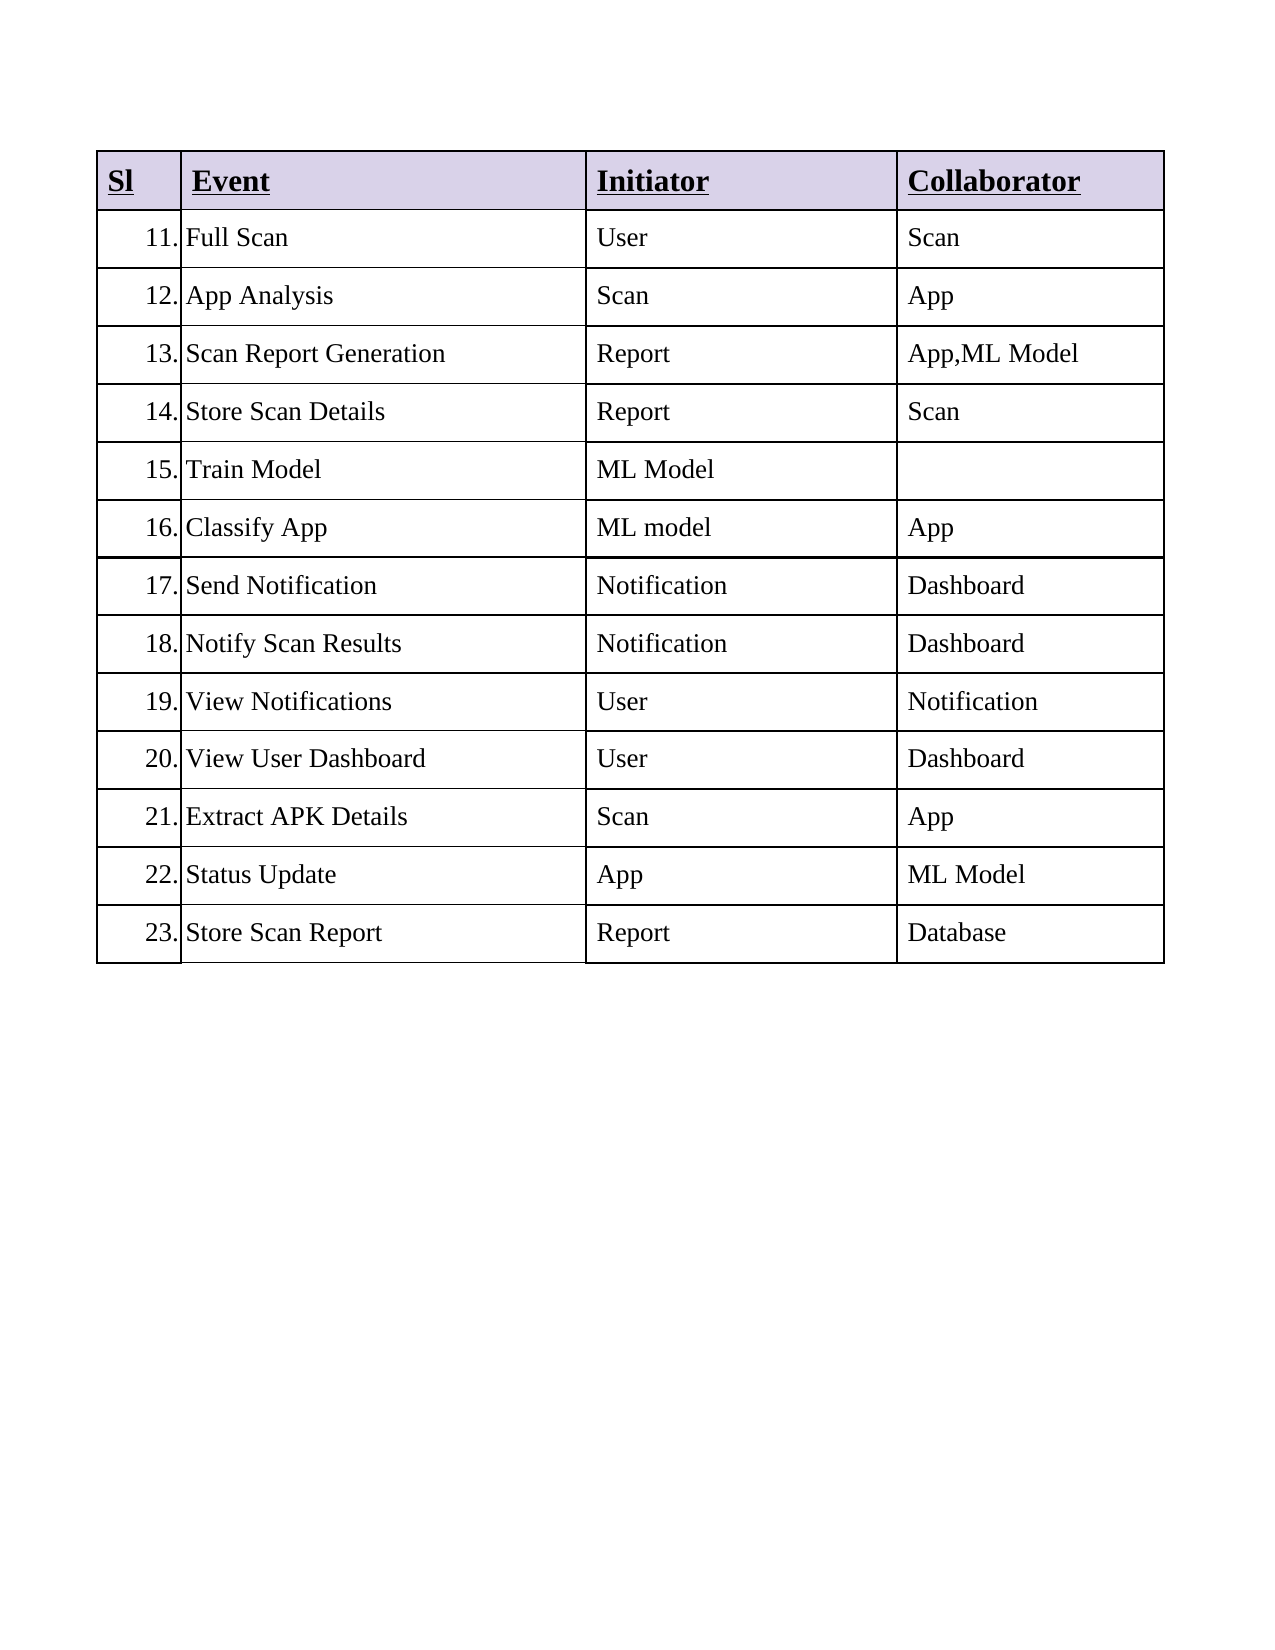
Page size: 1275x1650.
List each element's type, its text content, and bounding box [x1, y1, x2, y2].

table_cell Report [587, 906, 896, 962]
table_cell App [898, 790, 1163, 846]
table_cell Report [587, 385, 896, 441]
table_cell Classify App [182, 500, 585, 556]
table_cell App [587, 848, 896, 904]
table_cell Notification [587, 559, 896, 614]
table_cell Dashboard [898, 616, 1163, 672]
table_cell Notification [587, 616, 896, 672]
table_cell [98, 732, 180, 788]
table_cell [98, 906, 180, 962]
table_cell Train Model [182, 442, 585, 498]
table_cell [98, 327, 180, 383]
table_cell Scan Report Generation [182, 326, 585, 383]
table_cell ML Model [587, 443, 896, 498]
table_cell App [898, 501, 1163, 556]
table_cell [98, 559, 180, 614]
table_cell Report [587, 327, 896, 383]
table_cell Dashboard [898, 732, 1163, 788]
table_header Event [182, 152, 585, 209]
table_cell [98, 269, 180, 325]
table_cell [98, 616, 180, 672]
table_cell [898, 443, 1163, 498]
table_cell Full Scan [182, 210, 585, 267]
table_cell Database [898, 906, 1163, 962]
table_cell Send Notification [182, 558, 585, 614]
table_cell Status Update [182, 847, 585, 904]
table_header Collaborator [898, 152, 1163, 209]
table_cell User [587, 211, 896, 267]
table_cell [98, 790, 180, 846]
table_cell [98, 211, 180, 267]
table_cell Scan [898, 385, 1163, 441]
table_cell App,ML Model [898, 327, 1163, 383]
table_cell User [587, 732, 896, 788]
table_cell [98, 848, 180, 904]
table_cell Extract APK Details [182, 789, 585, 846]
table_cell Scan [587, 790, 896, 846]
table_cell [98, 385, 180, 441]
table_cell [98, 501, 180, 556]
table_cell Scan [587, 269, 896, 325]
table_header Sl [98, 152, 180, 209]
table_header Initiator [587, 152, 896, 209]
table_cell Notify Scan Results [182, 616, 585, 672]
table_cell Dashboard [898, 559, 1163, 614]
table_cell View Notifications [182, 674, 585, 730]
table_cell Scan [898, 211, 1163, 267]
table_cell View User Dashboard [182, 731, 585, 788]
table_cell ML Model [898, 848, 1163, 904]
table_cell [98, 674, 180, 730]
table_cell Store Scan Report [182, 905, 585, 962]
table_cell ML model [587, 501, 896, 556]
table_cell App [898, 269, 1163, 325]
table_cell App Analysis [182, 268, 585, 325]
table_cell [98, 443, 180, 498]
table_cell Store Scan Details [182, 384, 585, 441]
table_cell Notification [898, 674, 1163, 730]
table_cell User [587, 674, 896, 730]
